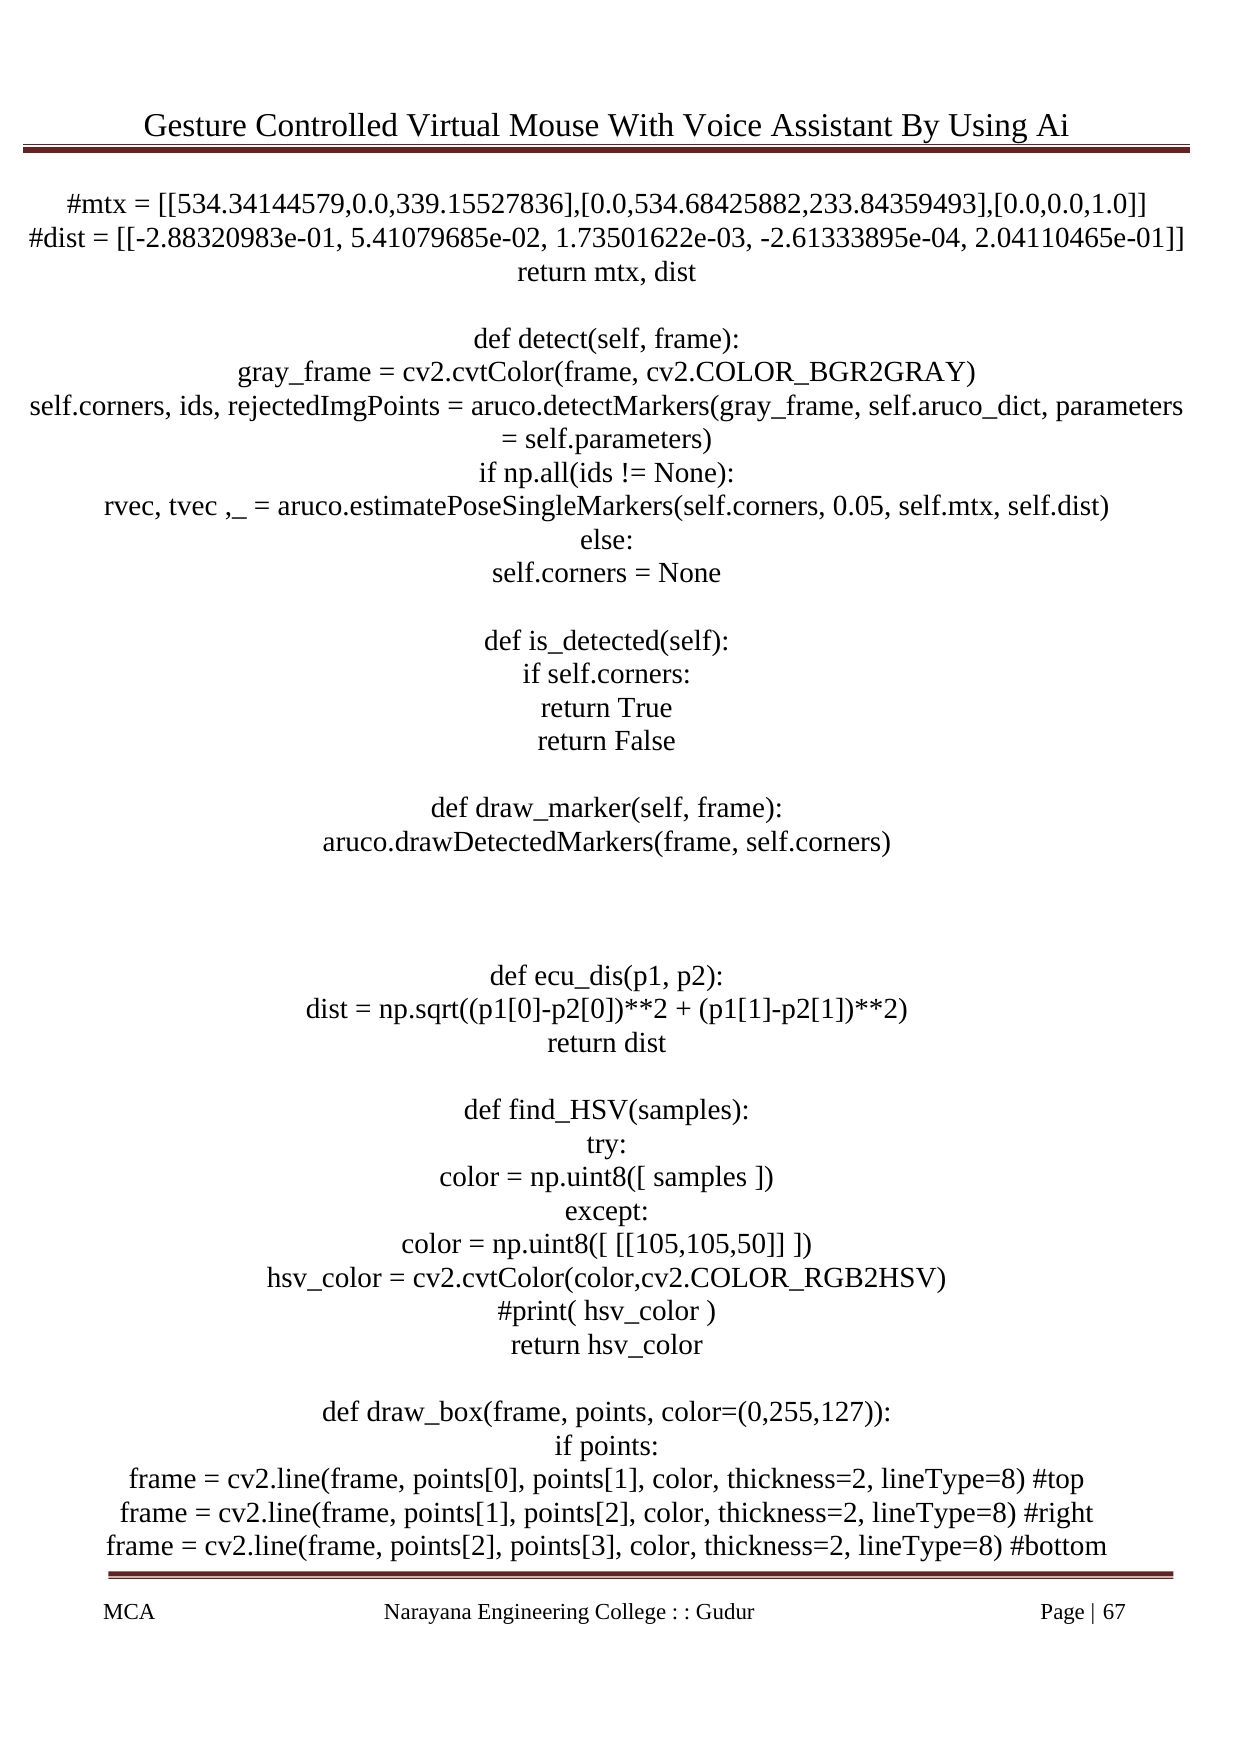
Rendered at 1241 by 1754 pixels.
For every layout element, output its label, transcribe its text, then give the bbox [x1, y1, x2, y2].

text return dist [23, 1025, 1190, 1059]
text def draw_marker(self, frame): [23, 790, 1190, 824]
text return False [23, 723, 1190, 757]
text try: [23, 1126, 1190, 1159]
text rvec, tvec ,_ = aruco.estimatePoseSingleMarkers(self.corners, 0.05, self.mtx, self.dist) [23, 488, 1190, 522]
text def detect(self, frame): [23, 321, 1190, 354]
text aruco.drawDetectedMarkers(frame, self.corners) [23, 824, 1190, 857]
text hsv_color = cv2.cvtColor(color,cv2.COLOR_RGB2HSV) [23, 1260, 1190, 1293]
text def find_HSV(samples): [23, 1092, 1190, 1126]
text color = np.uint8([ [[105,105,50]] ]) [23, 1226, 1190, 1260]
text else: [23, 522, 1190, 556]
text if points: [23, 1428, 1190, 1461]
text def ecu_dis(p1, p2): [23, 958, 1190, 992]
text return hsv_color [23, 1327, 1190, 1361]
text def draw_box(frame, points, color=(0,255,127)): [23, 1394, 1190, 1428]
text def is_detected(self): [23, 623, 1190, 656]
text gray_frame = cv2.cvtColor(frame, cv2.COLOR_BGR2GRAY) [23, 354, 1190, 388]
text if np.all(ids != None): [23, 455, 1190, 488]
text self.corners, ids, rejectedImgPoints = aruco.detectMarkers(gray_frame, self.aruco_dict, parameters = self.parameters) [23, 388, 1190, 455]
text frame = cv2.line(frame, points[1], points[2], color, thickness=2, lineType=8) #right [23, 1495, 1190, 1528]
text #dist = [[-2.88320983e-01, 5.41079685e-02, 1.73501622e-03, -2.61333895e-04, 2.04110465e-01]] [23, 220, 1190, 254]
text #print( hsv_color ) [23, 1293, 1190, 1327]
text frame = cv2.line(frame, points[0], points[1], color, thickness=2, lineType=8) #top [23, 1461, 1190, 1495]
text #mtx = [[534.34144579,0.0,339.15527836],[0.0,534.68425882,233.84359493],[0.0,0.0,1.0]] [23, 187, 1190, 220]
text dist = np.sqrt((p1[0]-p2[0])**2 + (p1[1]-p2[1])**2) [23, 992, 1190, 1025]
text except: [23, 1193, 1190, 1226]
text return True [23, 690, 1190, 723]
text color = np.uint8([ samples ]) [23, 1159, 1190, 1193]
text if self.corners: [23, 656, 1190, 690]
text self.corners = None [23, 556, 1190, 589]
text return mtx, dist [23, 254, 1190, 287]
text frame = cv2.line(frame, points[2], points[3], color, thickness=2, lineType=8) #bottom [23, 1528, 1190, 1562]
